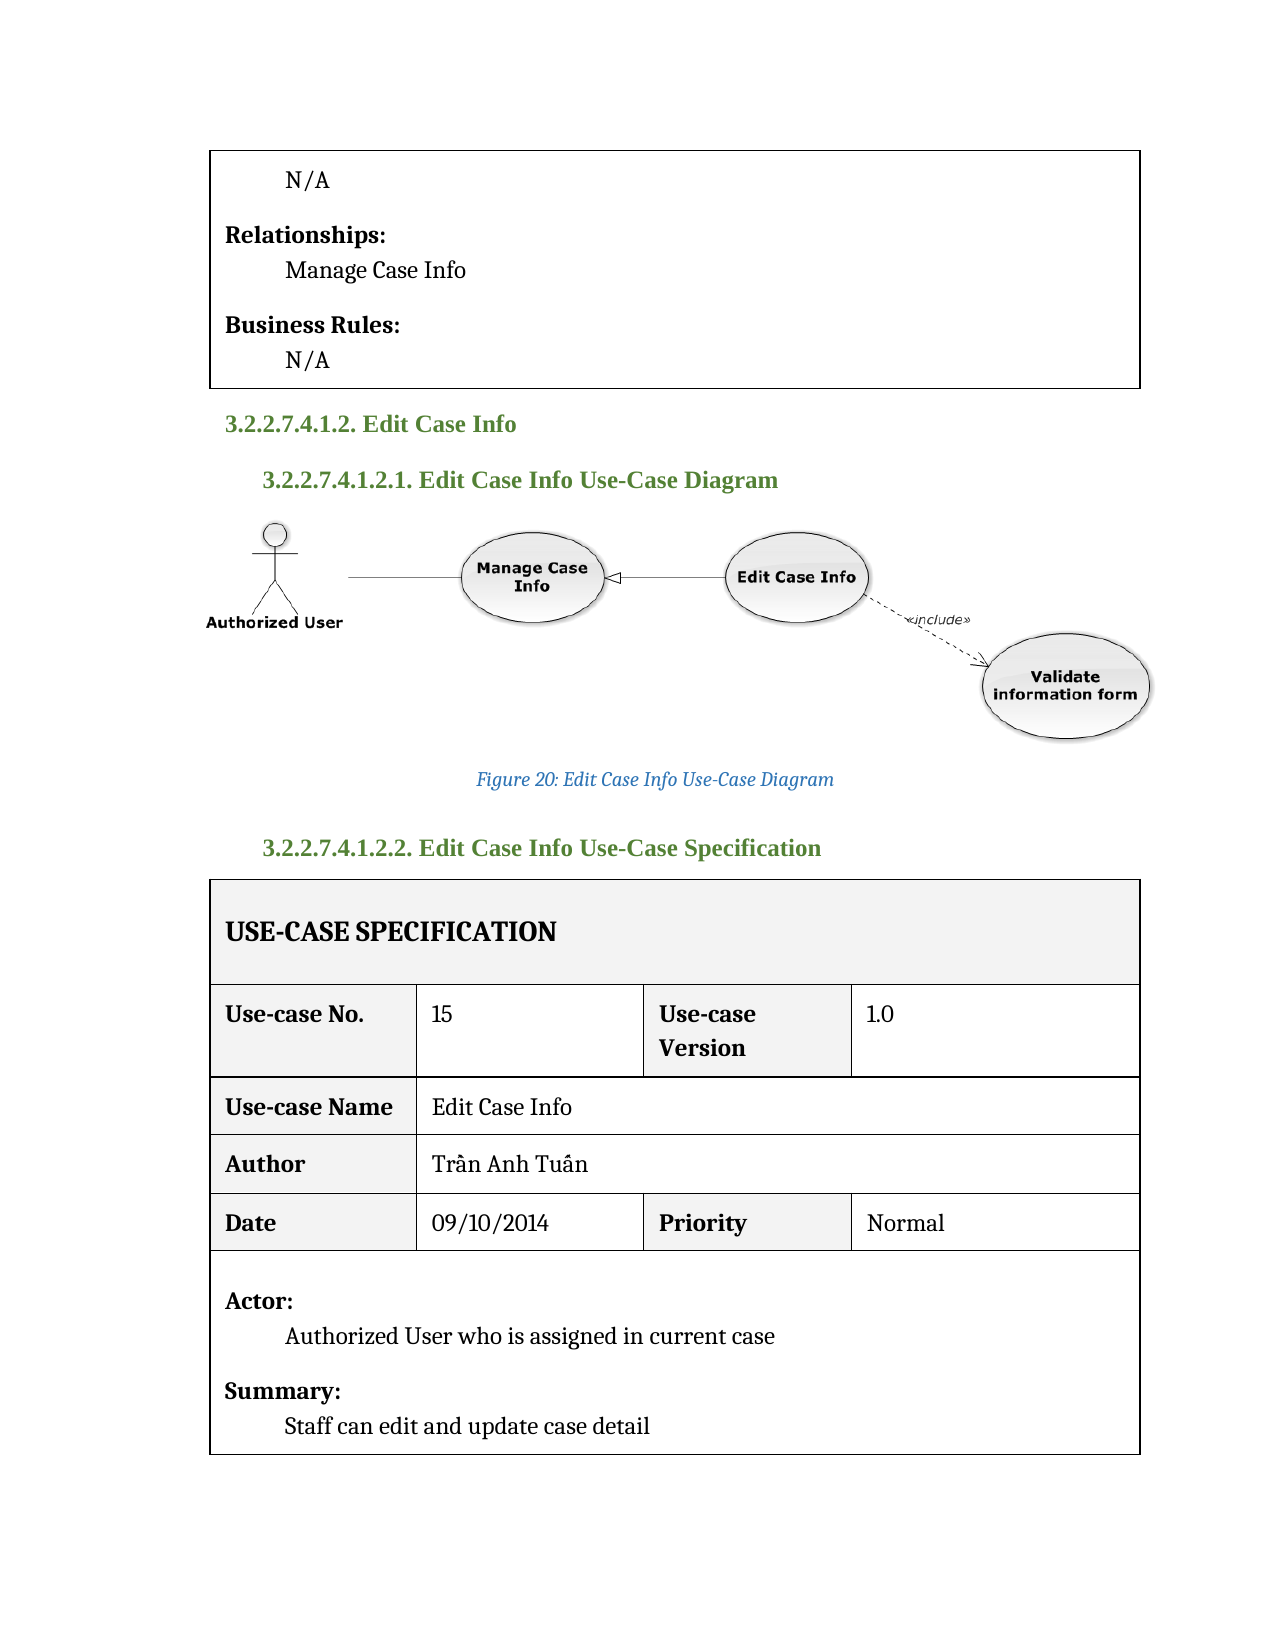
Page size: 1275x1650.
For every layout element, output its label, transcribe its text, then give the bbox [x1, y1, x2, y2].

table_cell Trần Anh Tuấn [417, 1135, 1139, 1192]
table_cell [211, 1251, 1139, 1453]
table_header USE-CASE SPECIFICATION [211, 880, 1139, 984]
table_cell Priority [644, 1194, 851, 1250]
table_cell Author [211, 1135, 416, 1192]
subtitle Edit Case Info [225, 409, 1125, 438]
subtitle Edit Case Info Use-Case Specification [262, 833, 1125, 862]
table_cell Edit Case Info [417, 1078, 1139, 1134]
table_cell Date [211, 1194, 416, 1250]
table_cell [211, 151, 1139, 388]
table_cell 1.0 [852, 985, 1139, 1076]
picture [187, 509, 1163, 752]
table_cell Use-case Name [211, 1078, 416, 1134]
table_cell Normal [852, 1194, 1139, 1250]
table_cell Use-case Version [644, 985, 851, 1076]
table_cell Use-case No. [211, 985, 416, 1076]
subtitle Edit Case Info Use-Case Diagram [262, 465, 1125, 493]
table_cell 09/10/2014 [417, 1194, 643, 1250]
table_cell UC0015 [417, 985, 643, 1076]
